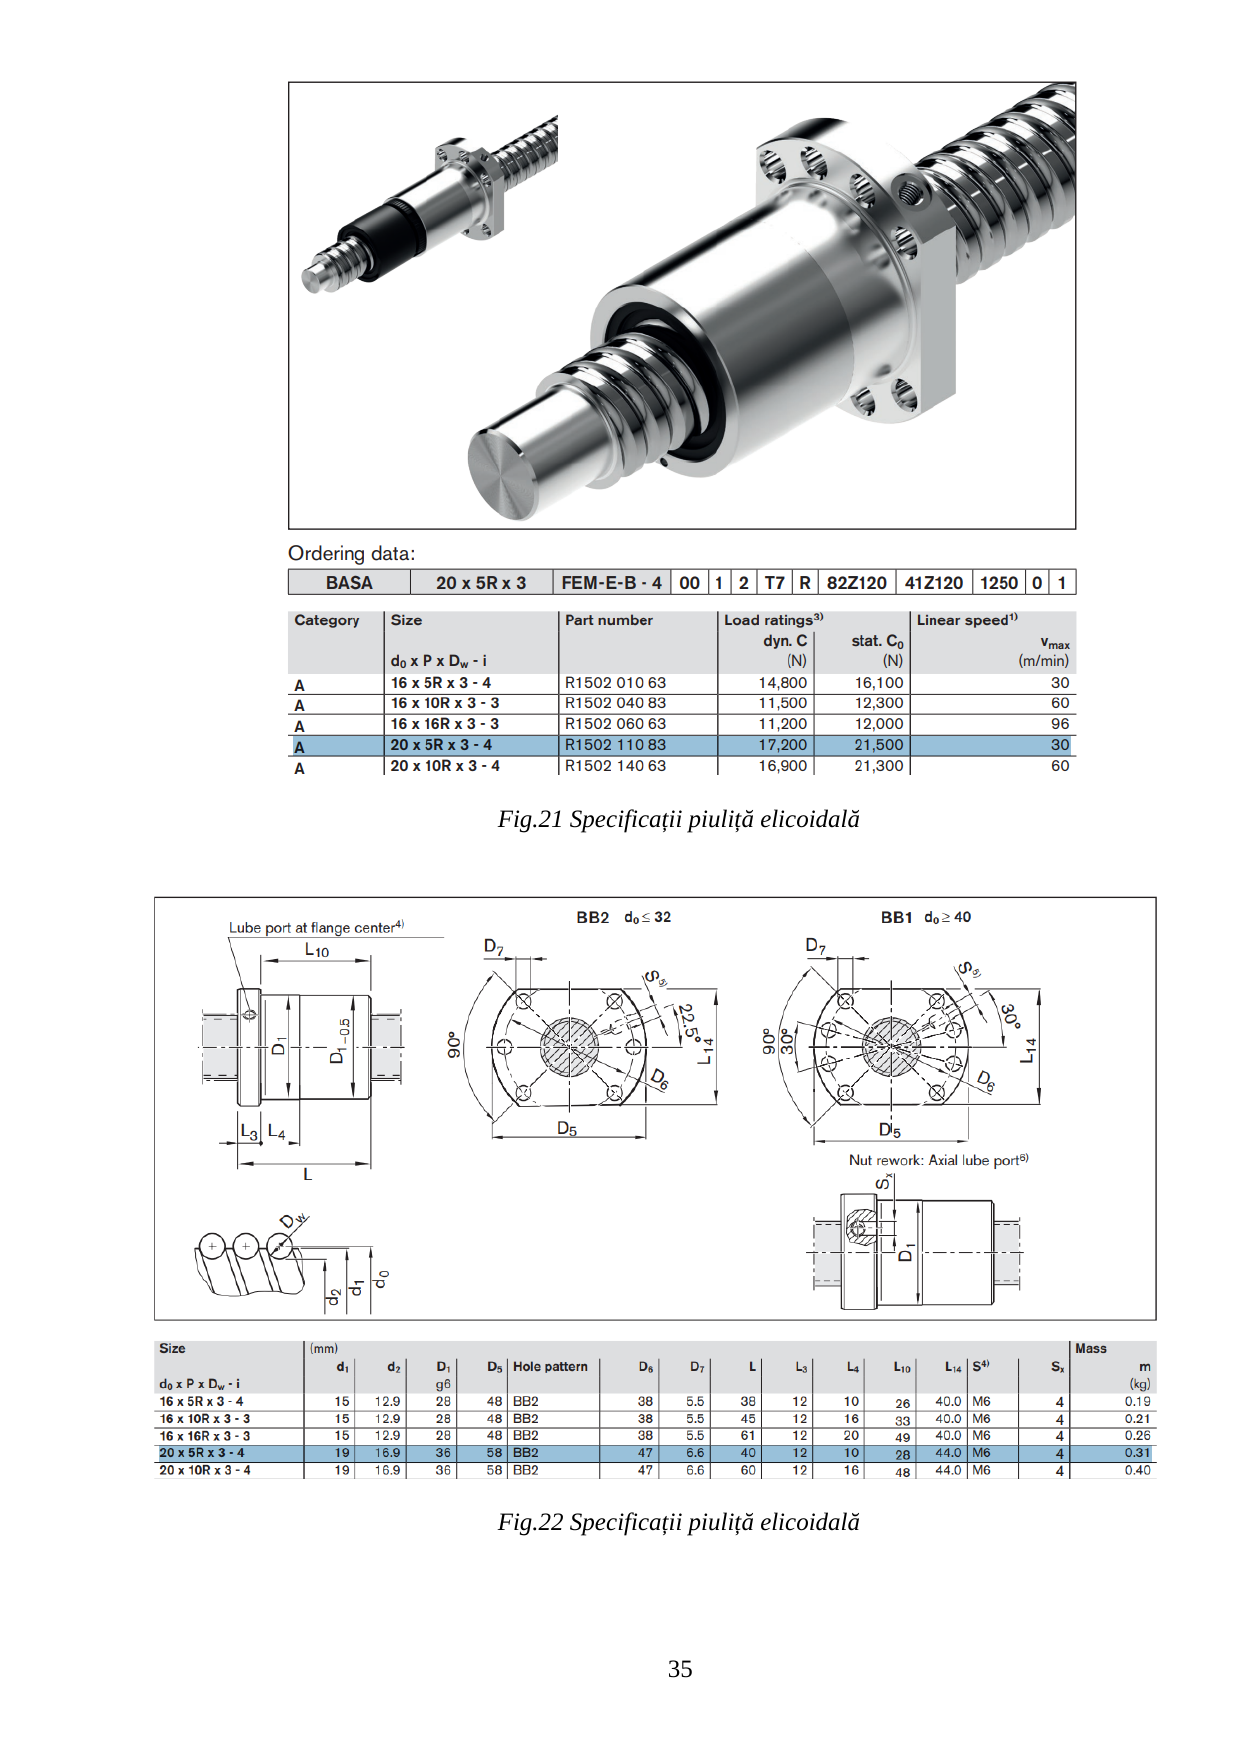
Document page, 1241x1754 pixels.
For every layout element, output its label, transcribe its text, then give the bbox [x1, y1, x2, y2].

picture [282, 75, 1078, 775]
picture [150, 890, 1159, 1479]
text Fig.21 Specificații piuliță elicoidală [150, 804, 1210, 832]
text Fig.22 Specificații piuliță elicoidală [150, 1507, 1210, 1536]
